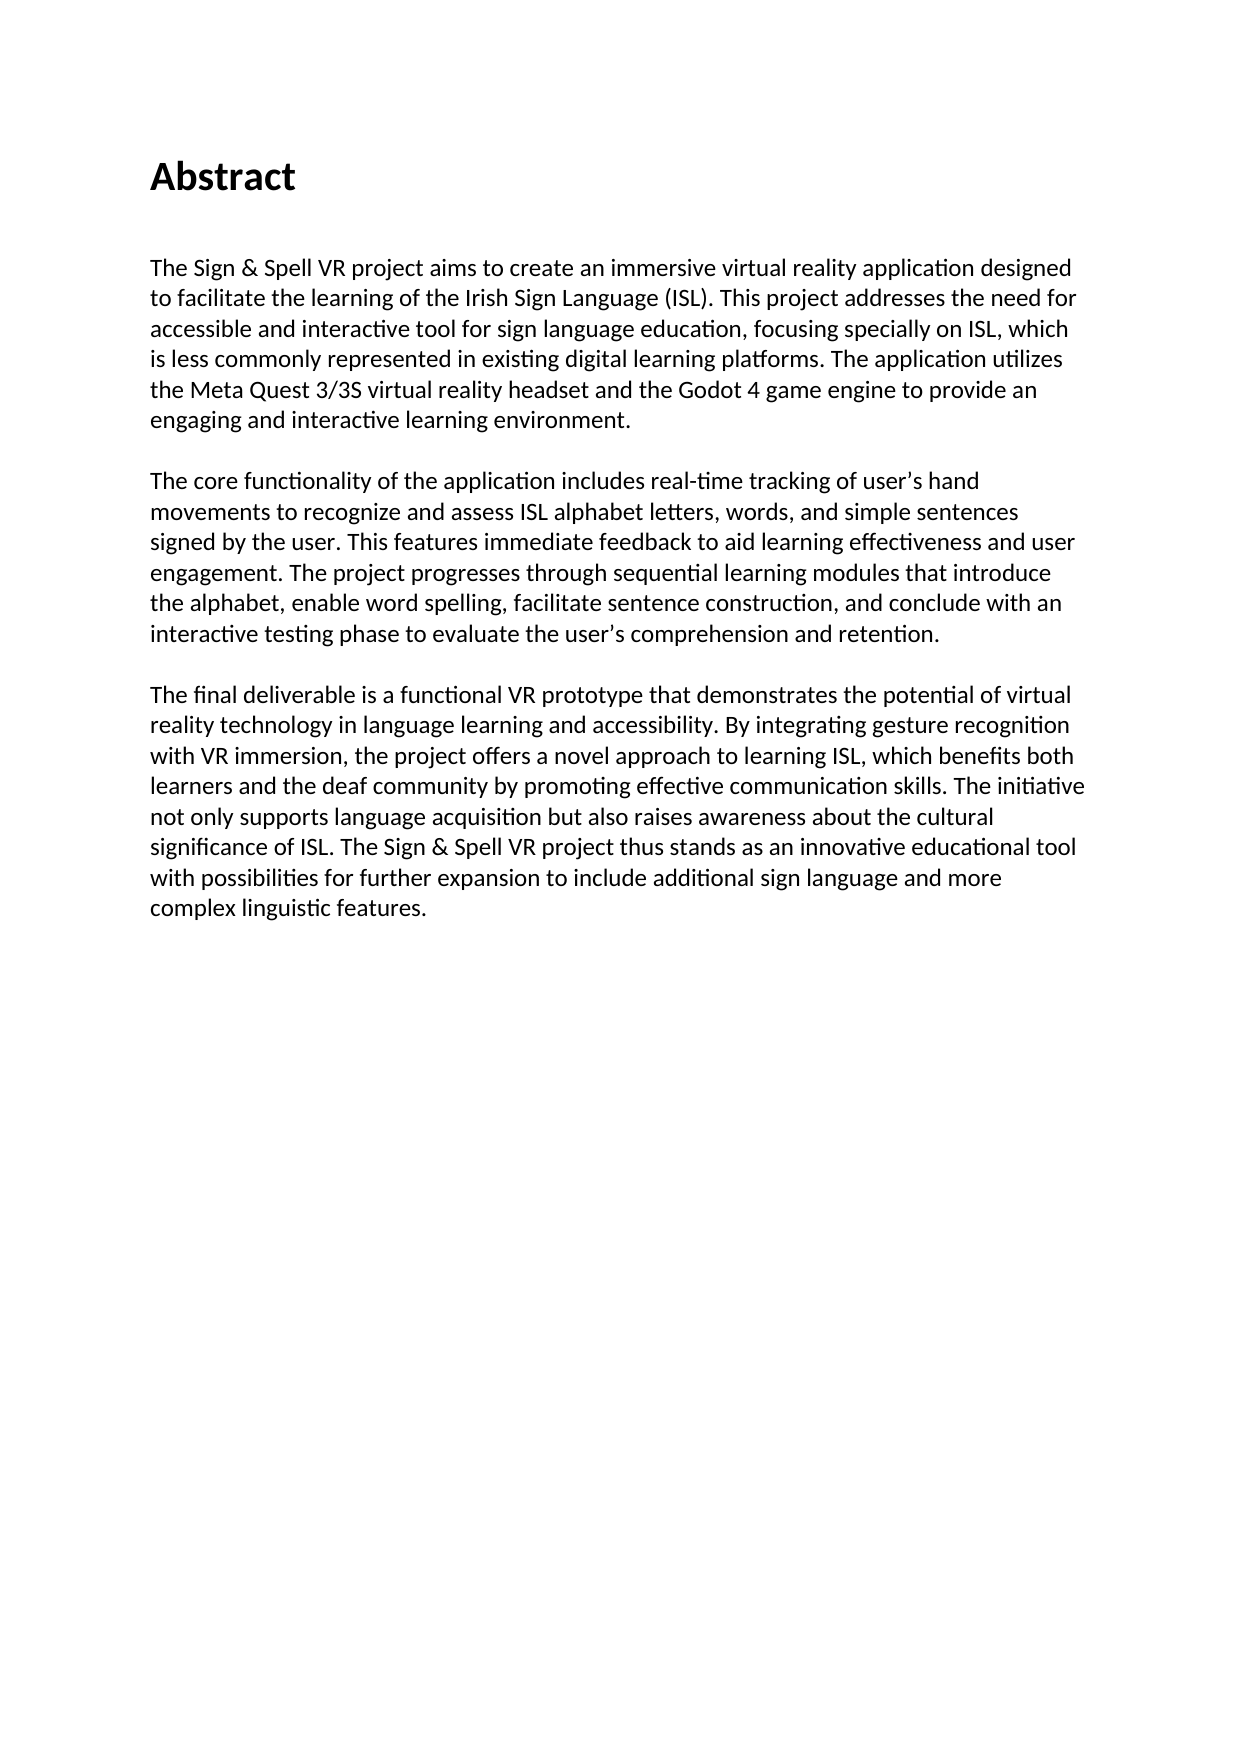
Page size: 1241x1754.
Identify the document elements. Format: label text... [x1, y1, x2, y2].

subtitle The core functionality of the application includes real-time tracking of user’s hand movements to recognize and assess ISL alphabet letters, words, and simple sentences signed by the user. This features immediate feedback to aid learning effectiveness and user engagement. The project progresses through sequential learning modules that introduce the alphabet, enable word spelling, facilitate sentence construction, and conclude with an interactive testing phase to evaluate the user’s comprehension and retention. [150, 465, 1090, 648]
subtitle The Sign & Spell VR project aims to create an immersive virtual reality application designed to facilitate the learning of the Irish Sign Language (ISL). This project addresses the need for accessible and interactive tool for sign language education, focusing specially on ISL, which is less commonly represented in existing digital learning platforms. The application utilizes the Meta Quest 3/3S virtual reality headset and the Godot 4 game engine to provide an engaging and interactive learning environment. [150, 252, 1090, 435]
subtitle The final deliverable is a functional VR prototype that demonstrates the potential of virtual reality technology in language learning and accessibility. By integrating gesture recognition with VR immersion, the project offers a novel approach to learning ISL, which benefits both learners and the deaf community by promoting effective communication skills. The initiative not only supports language acquisition but also raises awareness about the cultural significance of ISL. The Sign & Spell VR project thus stands as an innovative educational tool with possibilities for further expansion to include additional sign language and more complex linguistic features. [150, 679, 1090, 923]
subtitle Abstract [150, 150, 1090, 201]
